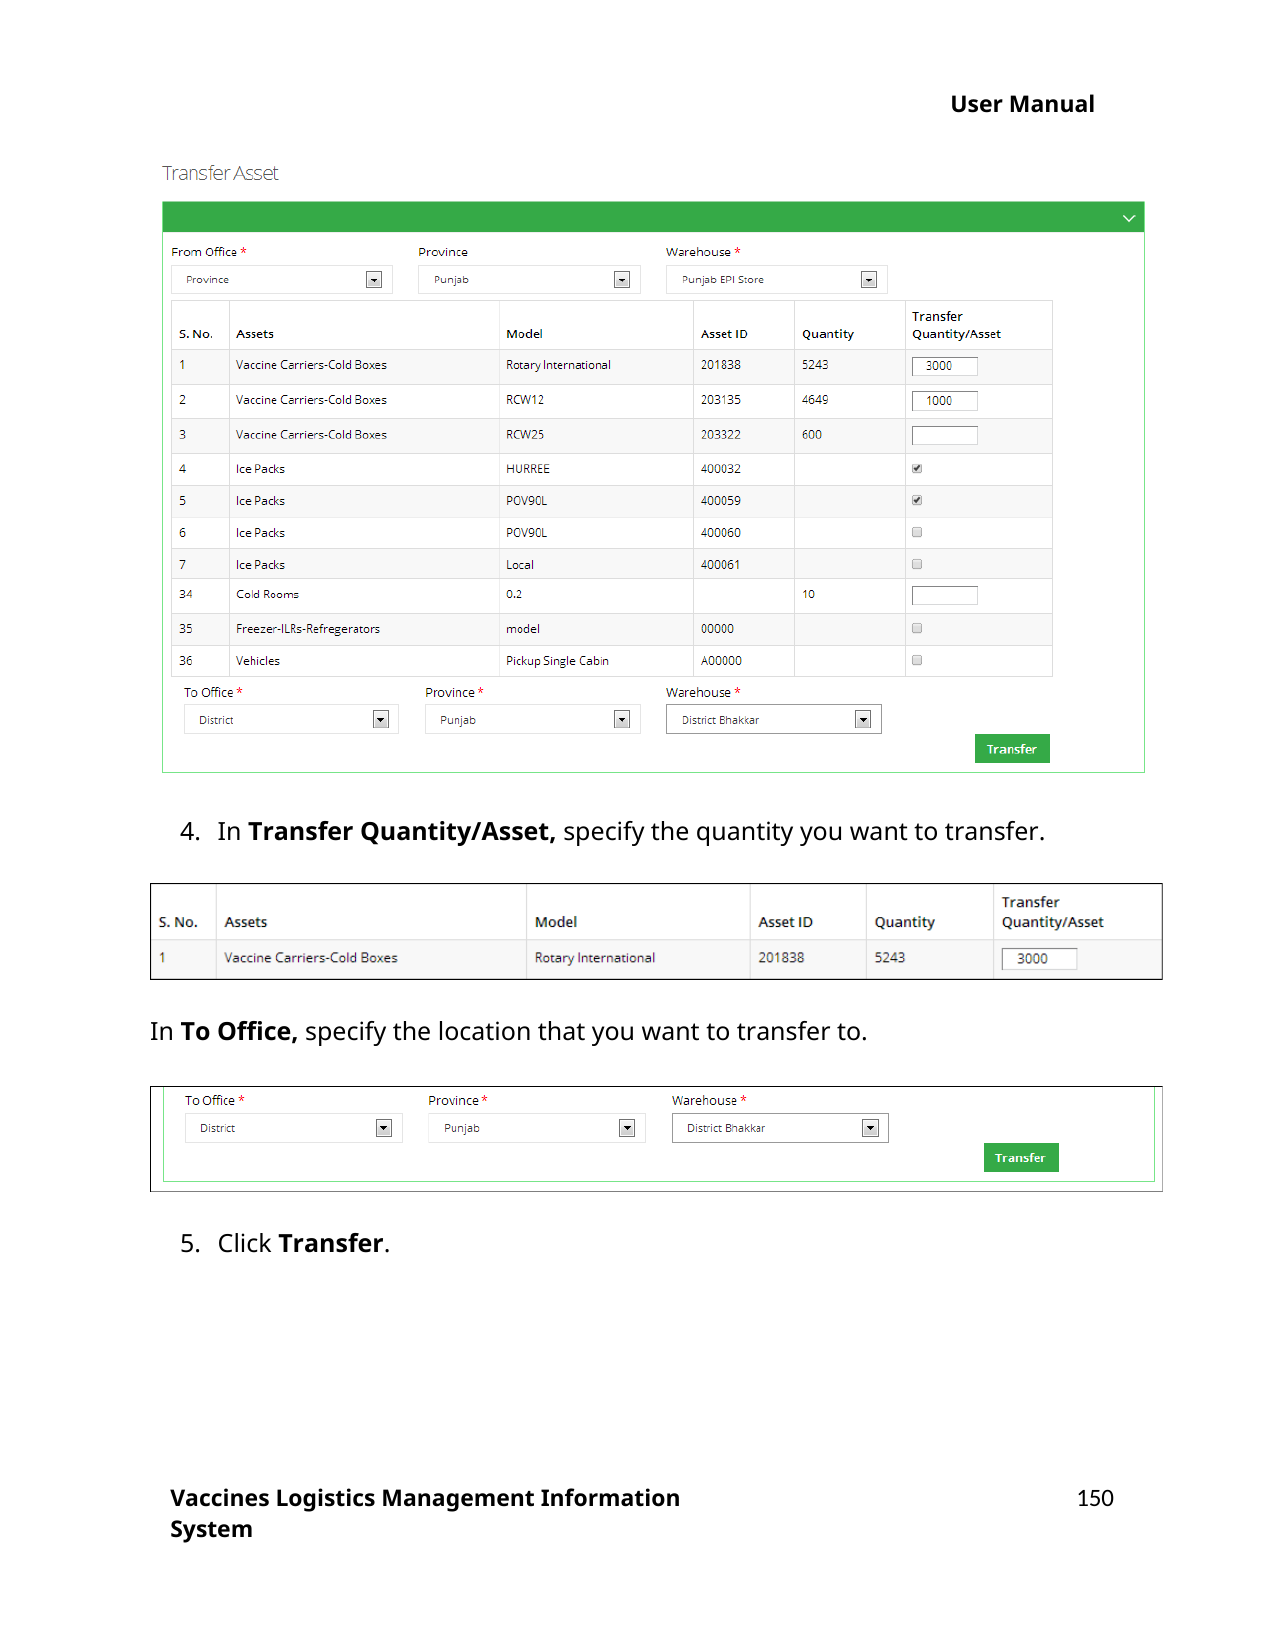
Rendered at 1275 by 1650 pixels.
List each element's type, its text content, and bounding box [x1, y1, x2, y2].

picture [150, 883, 1163, 980]
picture [150, 150, 1155, 780]
list In Transfer Quantity/Asset, specify the quantity you want to transfer. [180, 814, 1095, 848]
list Click Transfer. [180, 1225, 1095, 1299]
list In To Office, specify the location that you want to transfer to. [150, 1014, 1125, 1086]
picture [150, 1086, 1163, 1192]
